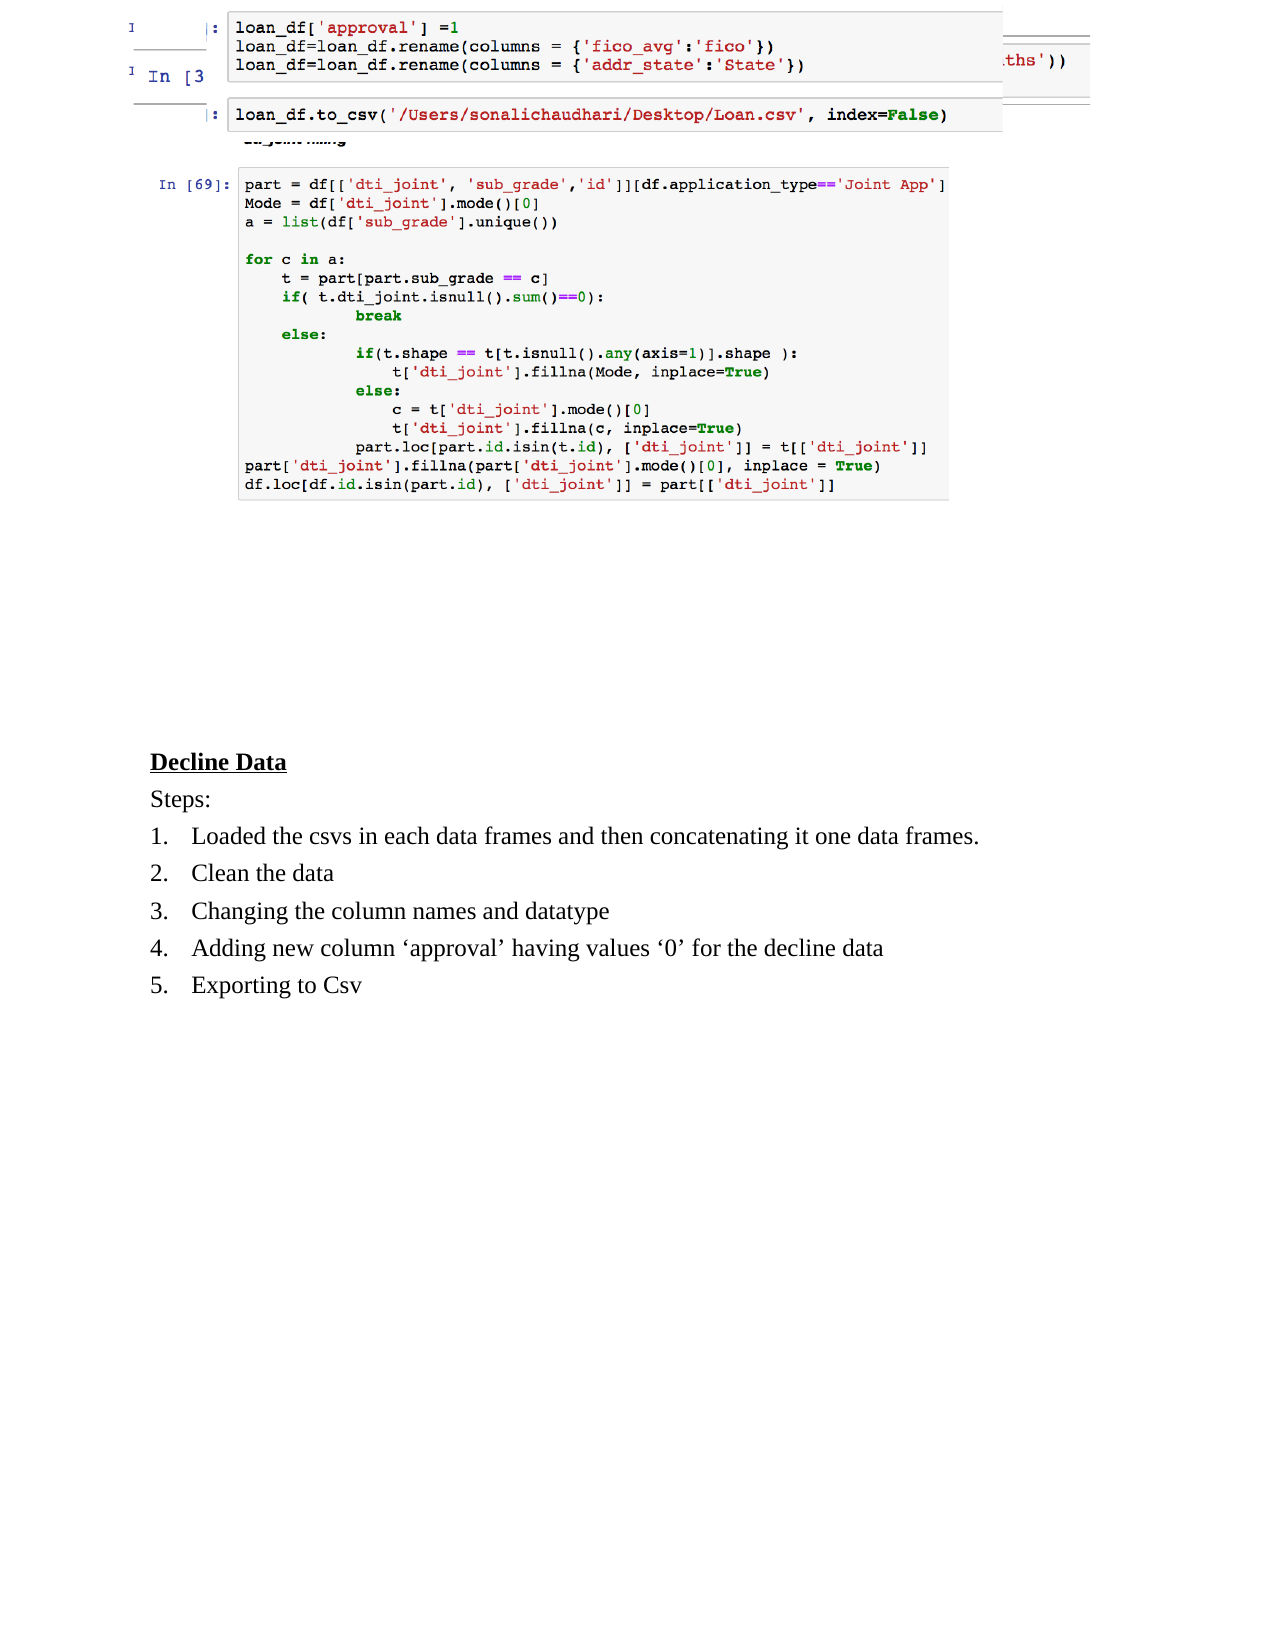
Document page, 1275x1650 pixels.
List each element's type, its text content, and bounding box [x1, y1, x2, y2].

list Clean the data [150, 858, 1125, 887]
text Decline Data [150, 747, 1125, 775]
list Changing the column names and datatype [150, 896, 1125, 924]
picture [120, 0, 1091, 502]
text Steps: [150, 784, 1125, 813]
list Adding new column ‘approval’ having values ‘0’ for the decline data [150, 933, 1125, 962]
list Exporting to Csv [150, 970, 1125, 999]
list Loaded the csvs in each data frames and then concatenating it one data frames. [150, 821, 1125, 850]
